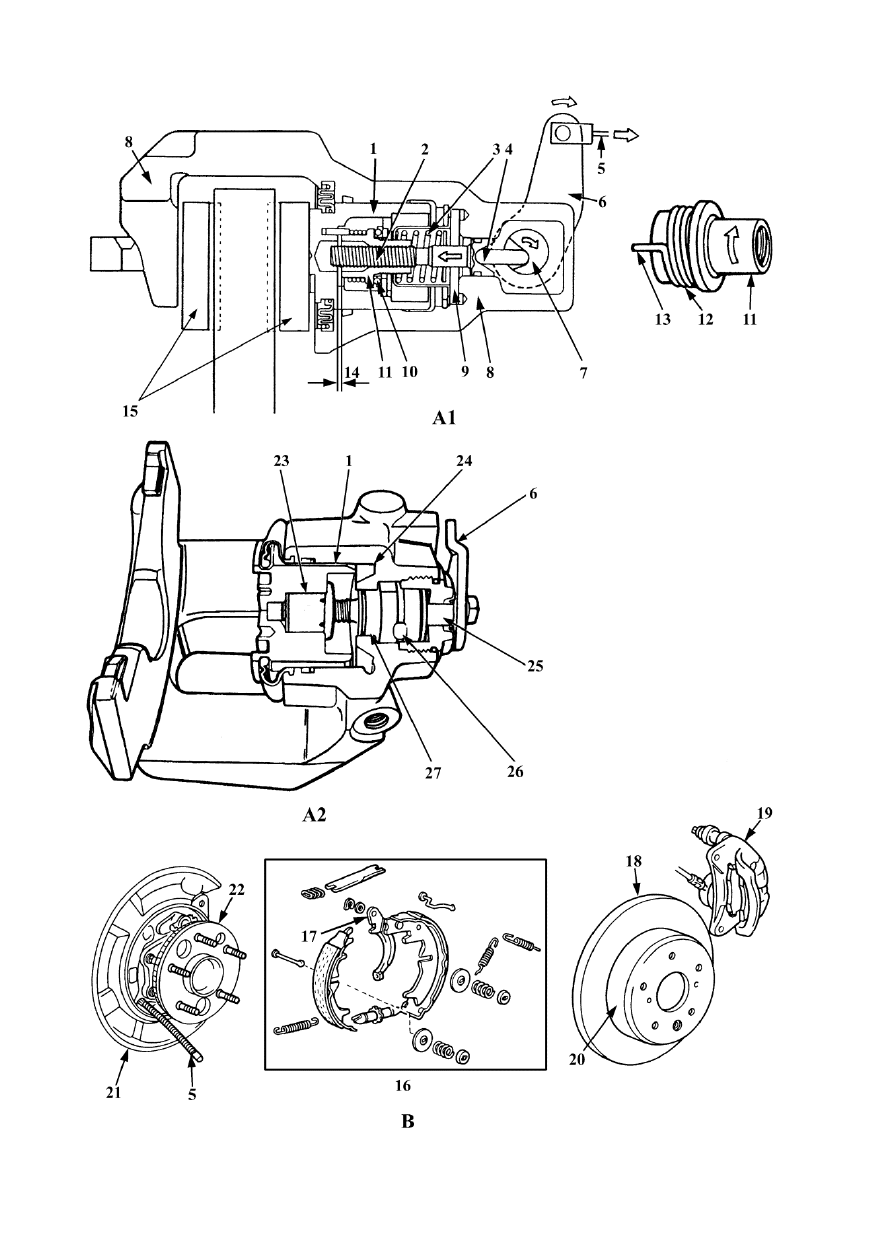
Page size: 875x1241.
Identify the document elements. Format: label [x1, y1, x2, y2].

picture [86, 95, 773, 1128]
